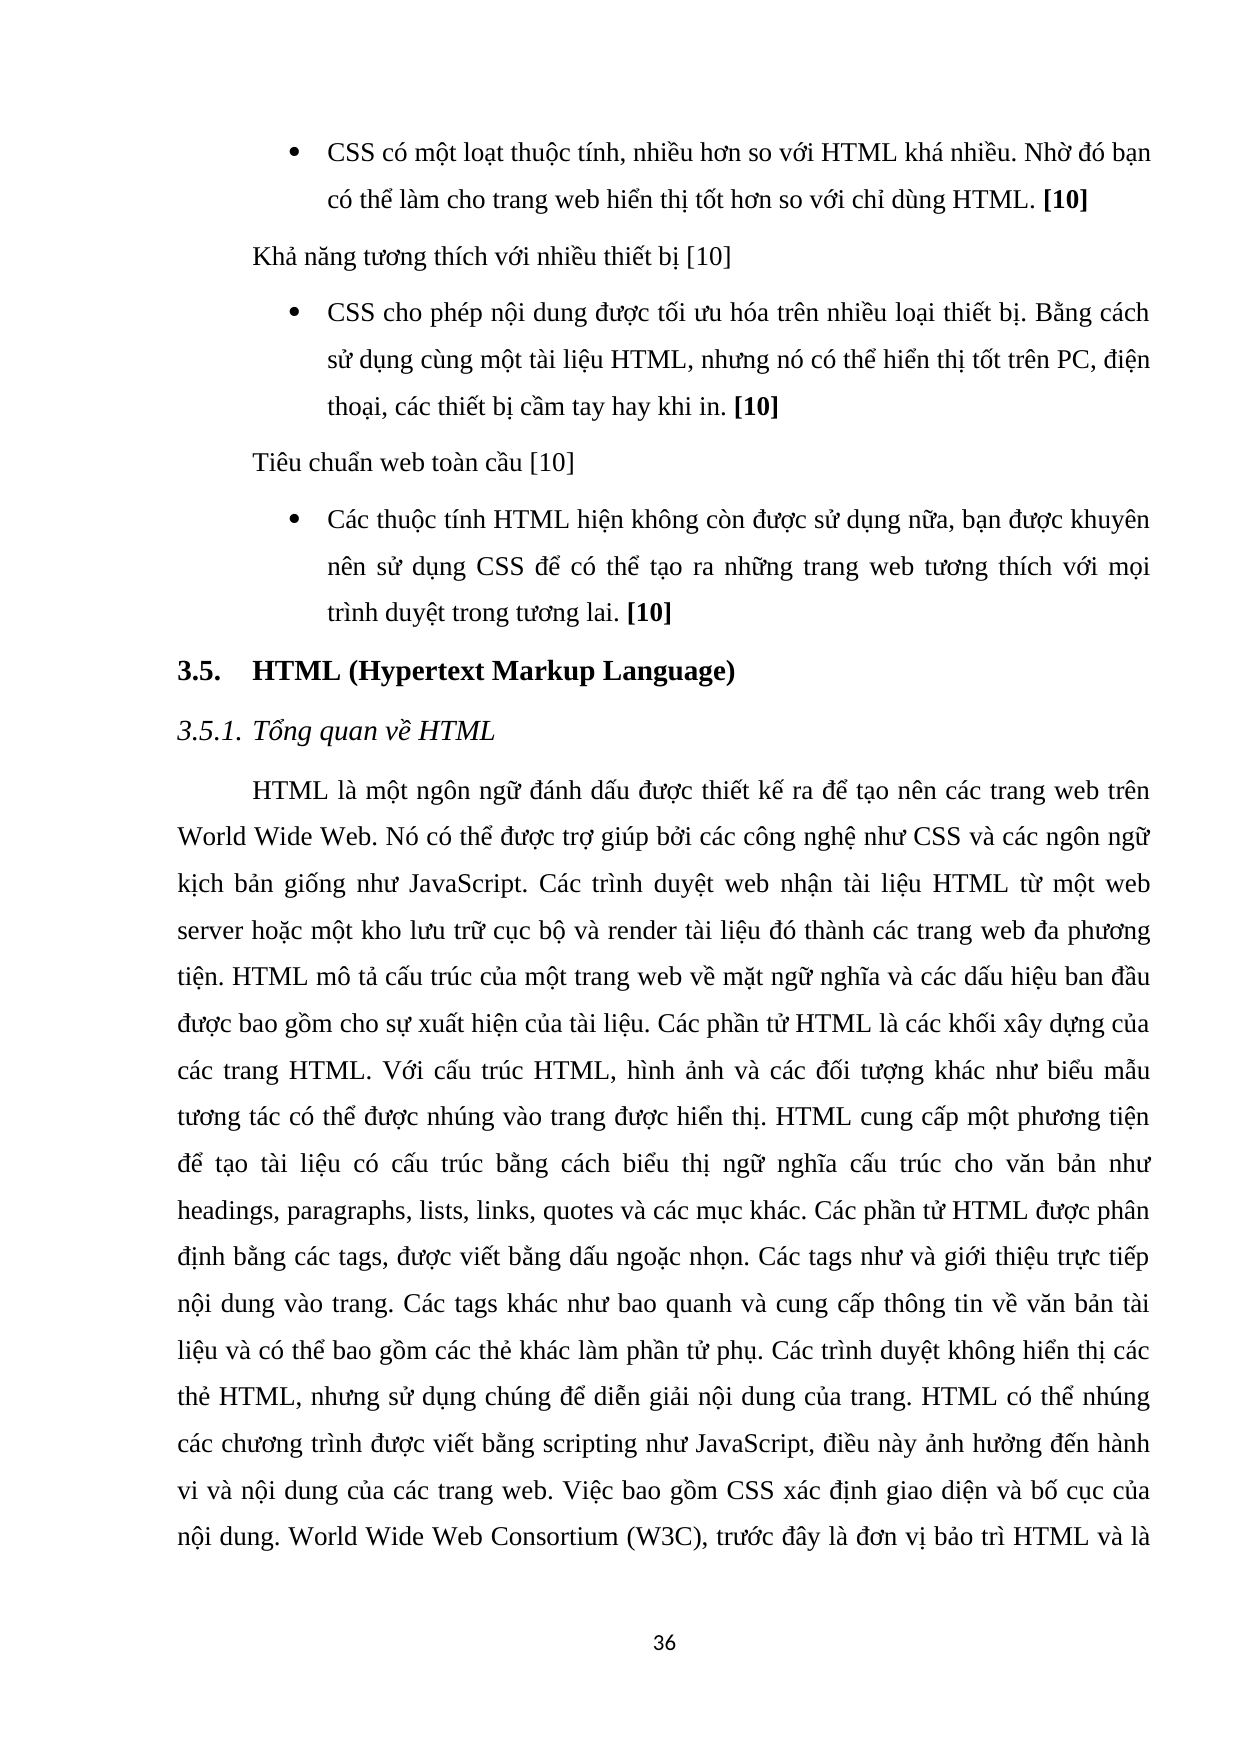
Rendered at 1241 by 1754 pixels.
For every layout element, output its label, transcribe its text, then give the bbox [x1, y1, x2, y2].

list CSS có một loạt thuộc tính, nhiều hơn so với HTML khá nhiều. Nhờ đó bạn có thể làm cho trang web hiển thị tốt hơn so với chỉ dùng HTML. [289, 136, 1152, 214]
list Các thuộc tính HTML hiện không còn được sử dụng nữa, bạn được khuyên nên sử dụng CSS để có thể tạo ra những trang web tương thích với mọi trình duyệt trong tương lai. [289, 503, 1152, 628]
text 3.5. HTML (Hypertext Markup Language) [177, 653, 1152, 687]
text Tiêu chuẩn web toàn cầu [252, 446, 1152, 477]
text 3.5.1. Tổng quan về HTML [177, 713, 1152, 747]
list CSS cho phép nội dung được tối ưu hóa trên nhiều loại thiết bị. Bằng cách sử dụng cùng một tài liệu HTML, nhưng nó có thể hiển thị tốt trên PC, điện thoại, các thiết bị cầm tay hay khi in. [289, 296, 1152, 421]
text Khả năng tương thích với nhiều thiết bị [252, 239, 1152, 271]
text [177, 774, 1152, 1552]
